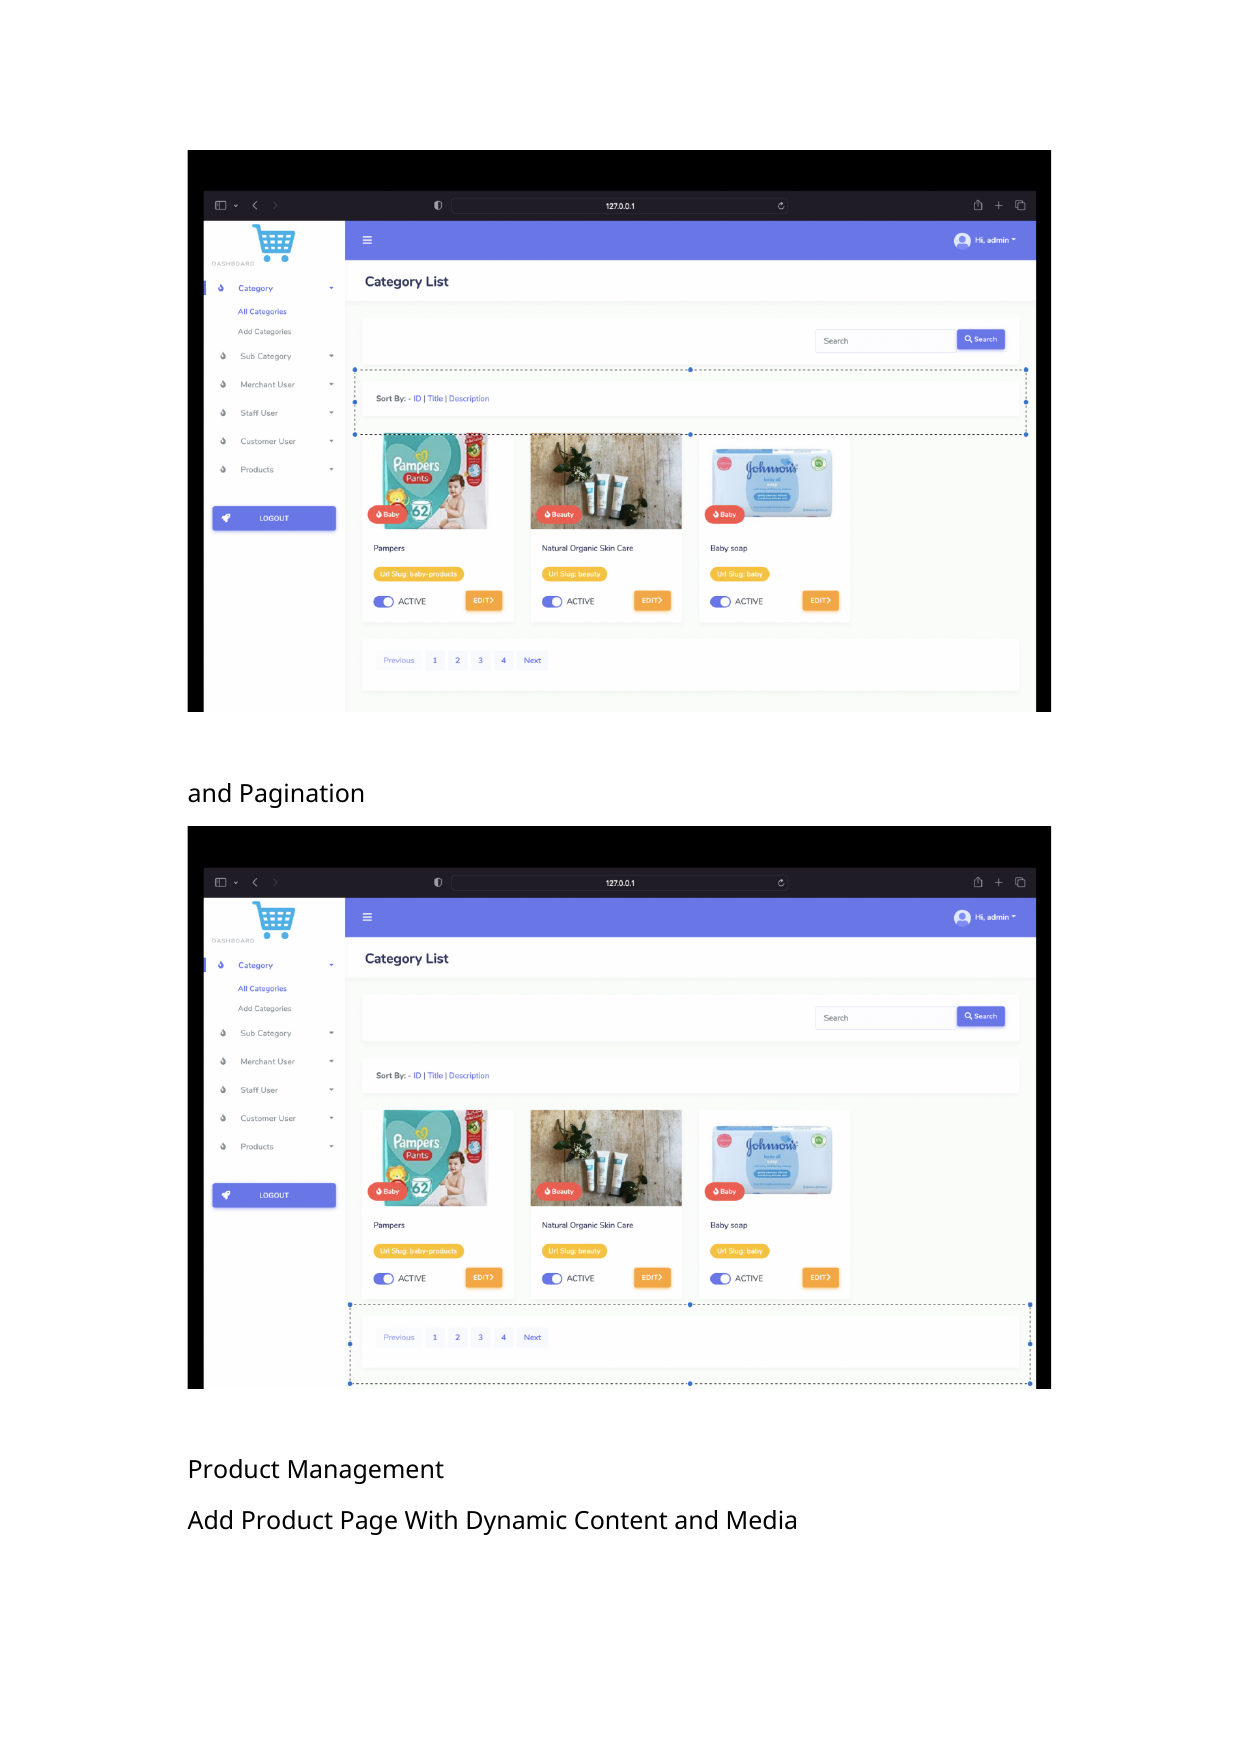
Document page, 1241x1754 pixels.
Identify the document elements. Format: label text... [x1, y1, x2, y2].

picture [187, 826, 1052, 1389]
text Product Management [187, 1452, 1053, 1486]
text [187, 1503, 1053, 1537]
text and Pagination [187, 775, 1053, 809]
picture [187, 150, 1052, 712]
